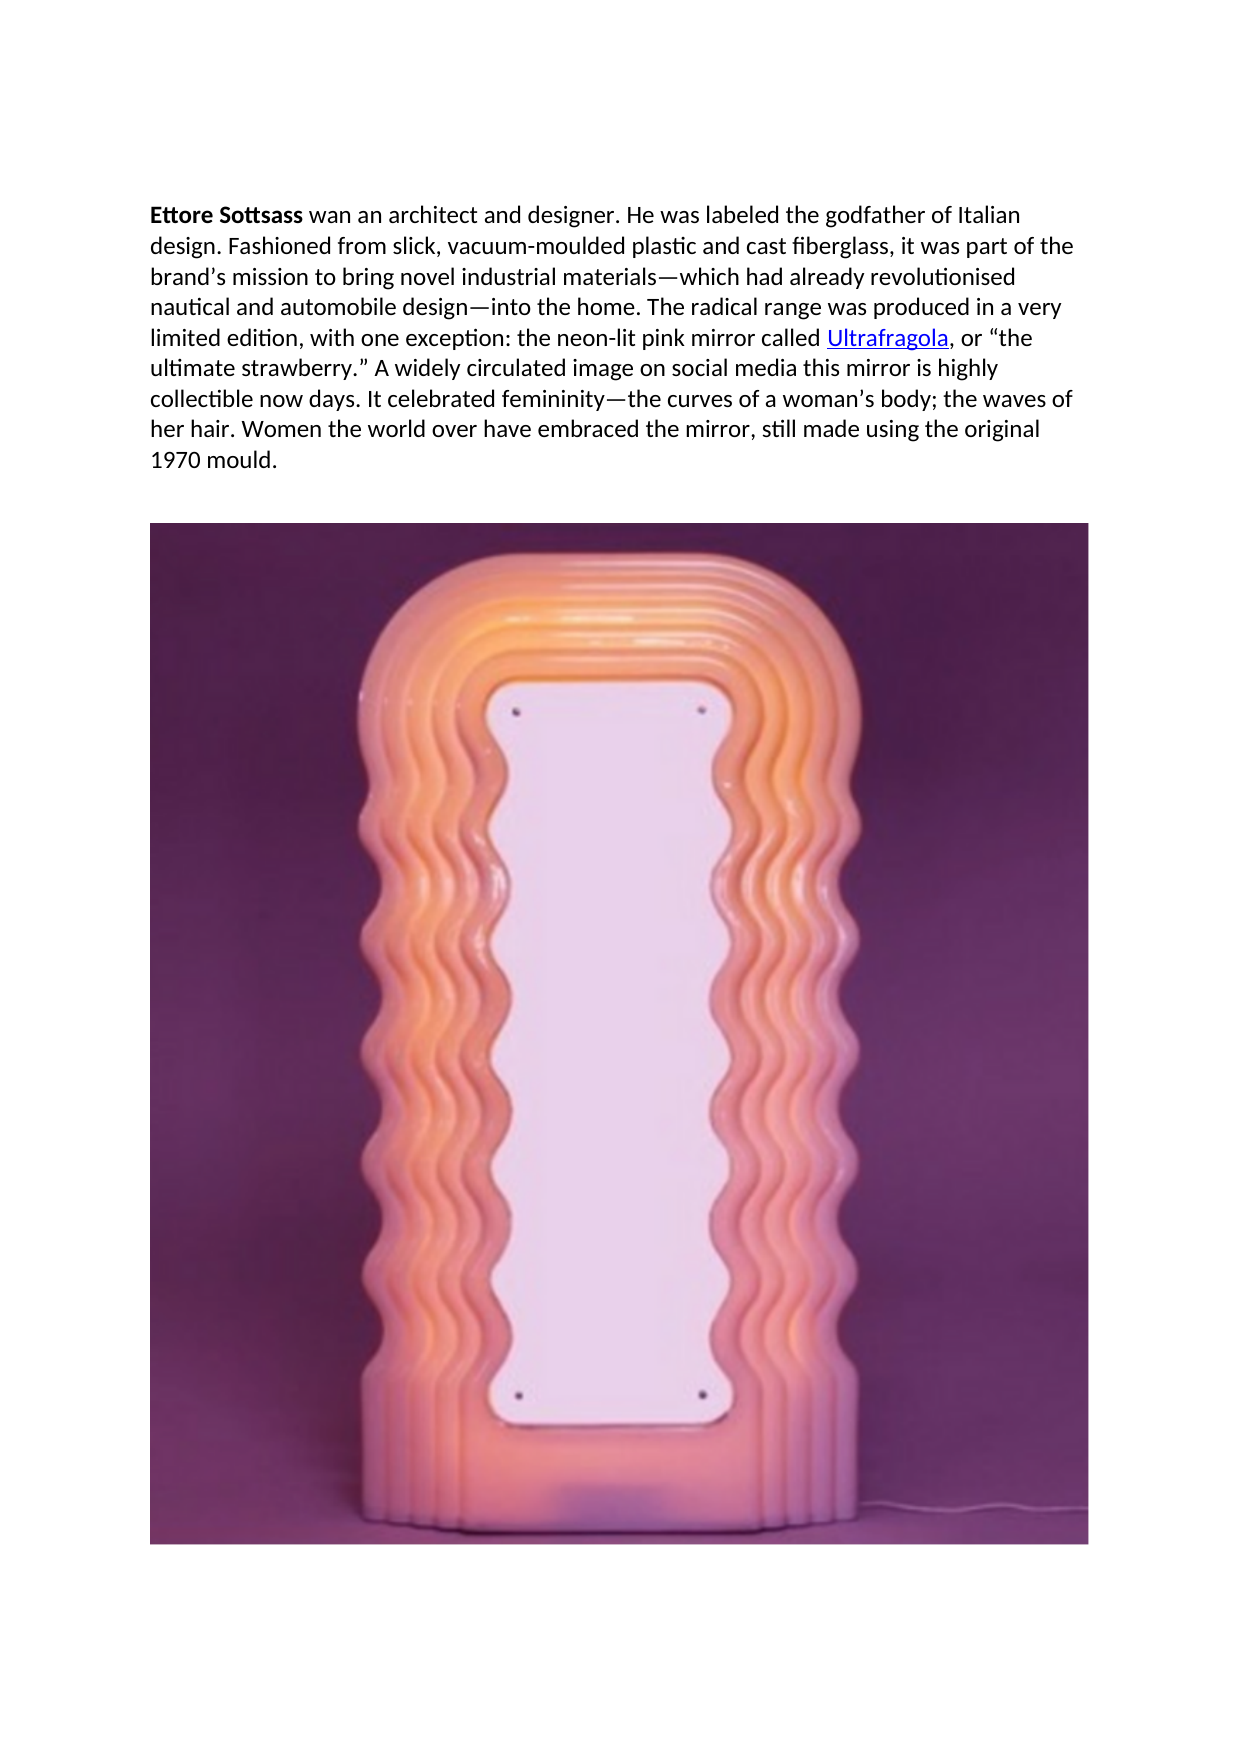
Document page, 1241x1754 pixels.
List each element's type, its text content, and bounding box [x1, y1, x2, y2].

text Ettore Sottsass wan an architect and designer. He was labeled the godfather of Italian design. Fashioned from slick, vacuum-moulded plastic and cast fiberglass, it was part of the brand’s mission to bring novel industrial materials—which had already revolutionised nautical and automobile design—into the home. The radical range was produced in a very limited edition, with one exception: the neon-lit pink mirror called Ultrafragola, or “the ultimate strawberry.” A widely circulated image on social media this mirror is highly collectible now days. It celebrated femininity—the curves of a woman’s body; the waves of her hair. Women the world over have embraced the mirror, still made using the original 1970 mould. [150, 199, 1090, 474]
picture [150, 523, 1090, 1546]
